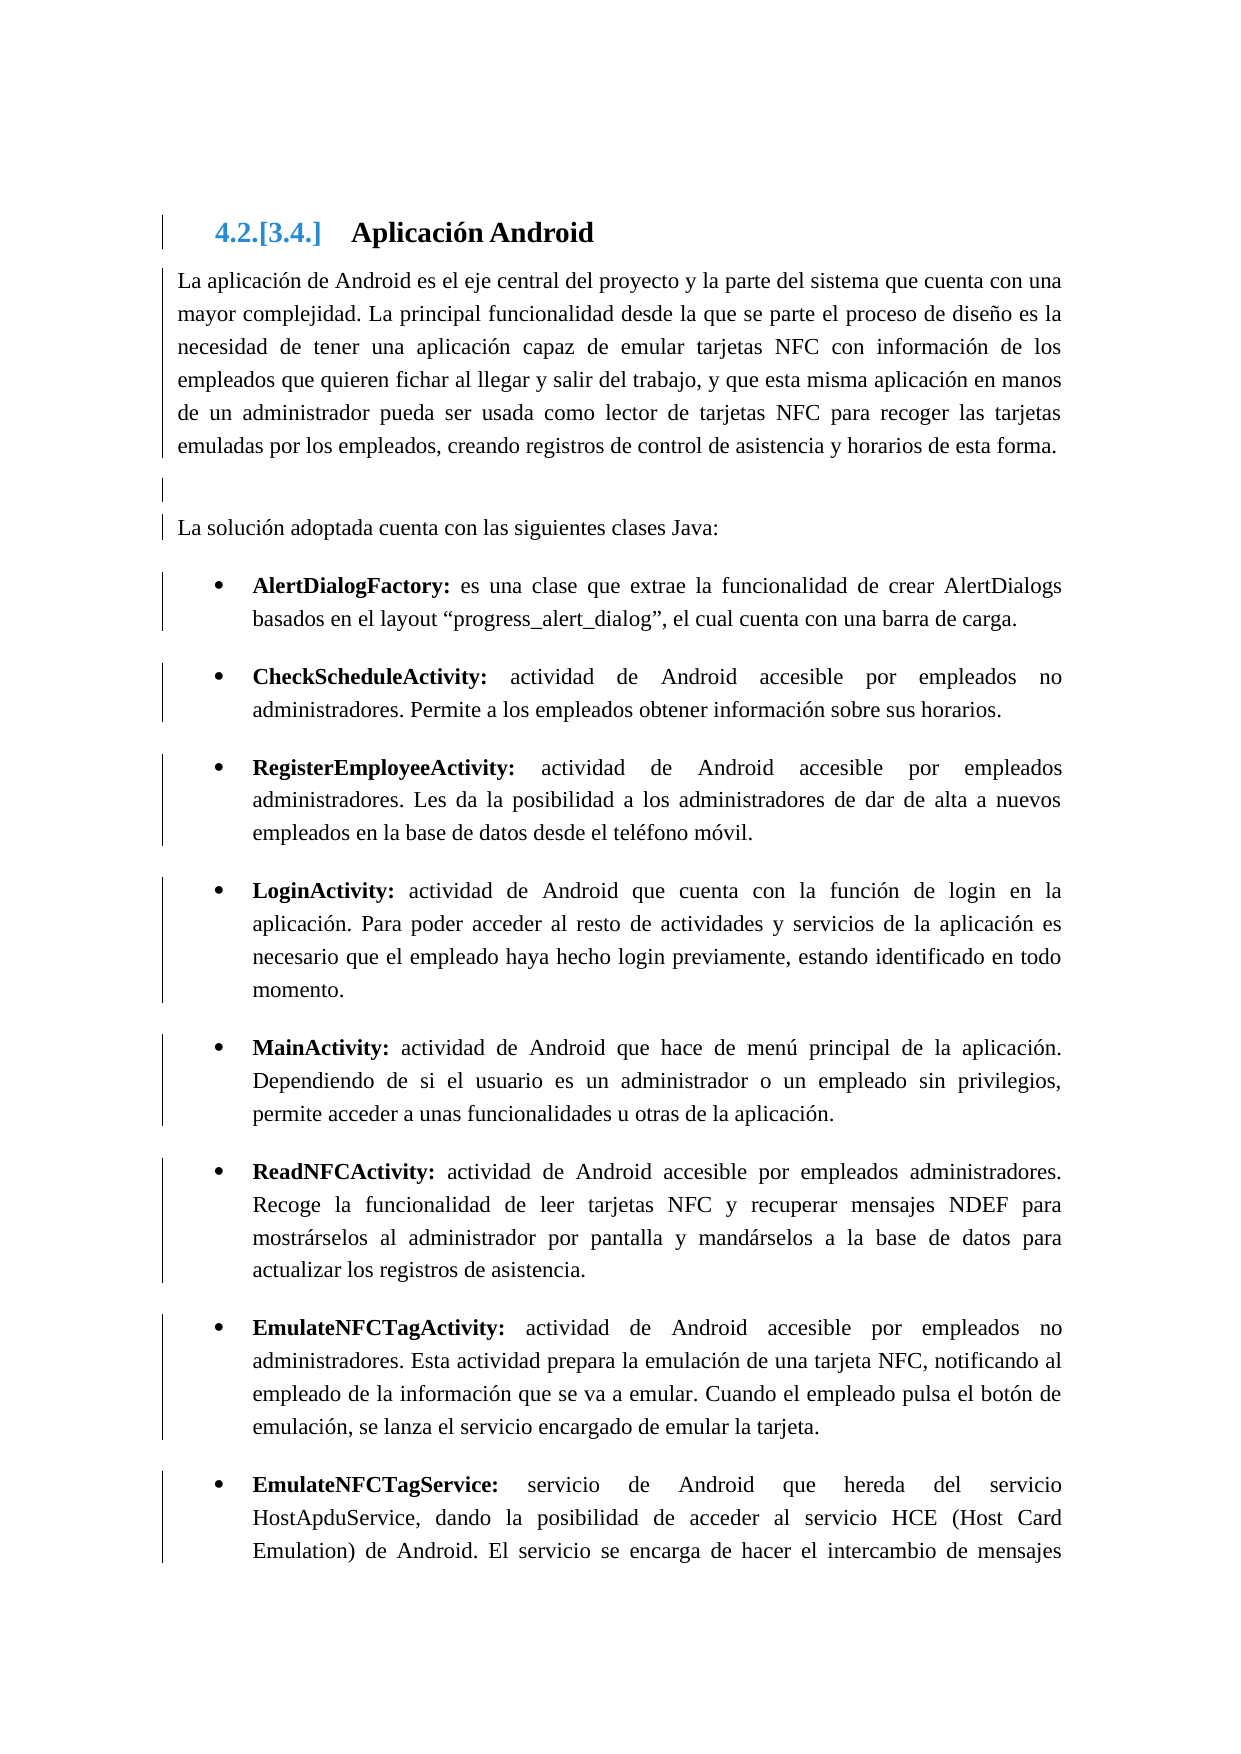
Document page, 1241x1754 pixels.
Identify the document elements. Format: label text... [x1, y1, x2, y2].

subtitle Aplicación Android [215, 215, 1063, 249]
list AlertDialogFactory: es una clase que extrae la funcionalidad de crear AlertDialogs basados en el layout “progress_alert_dialog”, el cual cuenta con una barra de carga. [215, 572, 1063, 631]
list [215, 1471, 1063, 1563]
list EmulateNFCTagActivity: actividad de Android accesible por empleados no administradores. Esta actividad prepara la emulación de una tarjeta NFC, notificando al empleado de la información que se va a emular. Cuando el empleado pulsa el botón de emulación, se lanza el servicio encargado de emular la tarjeta. [215, 1314, 1063, 1439]
text La solución adoptada cuenta con las siguientes clases Java: [177, 514, 1063, 540]
list CheckScheduleActivity: actividad de Android accesible por empleados no administradores. Permite a los empleados obtener información sobre sus horarios. [215, 663, 1063, 722]
list LoginActivity: actividad de Android que cuenta con la función de login en la aplicación. Para poder acceder al resto de actividades y servicios de la aplicación es necesario que el empleado haya hecho login previamente, estando identificado en todo momento. [215, 877, 1063, 1002]
list MainActivity: actividad de Android que hace de menú principal de la aplicación. Dependiendo de si el usuario es un administrador o un empleado sin privilegios, permite acceder a unas funcionalidades u otras de la aplicación. [215, 1034, 1063, 1126]
list RegisterEmployeeActivity: actividad de Android accesible por empleados administradores. Les da la posibilidad a los administradores de dar de alta a nuevos empleados en la base de datos desde el teléfono móvil. [215, 754, 1063, 846]
text La aplicación de Android es el eje central del proyecto y la parte del sistema que cuenta con una mayor complejidad. La principal funcionalidad desde la que se parte el proceso de diseño es la necesidad de tener una aplicación capaz de emular tarjetas NFC con información de los empleados que quieren fichar al llegar y salir del trabajo, y que esta misma aplicación en manos de un administrador pueda ser usada como lector de tarjetas NFC para recoger las tarjetas emuladas por los empleados, creando registros de control de asistencia y horarios de esta forma. [177, 267, 1063, 458]
list ReadNFCActivity: actividad de Android accesible por empleados administradores. Recoge la funcionalidad de leer tarjetas NFC y recuperar mensajes NDEF para mostrárselos al administrador por pantalla y mandárselos a la base de datos para actualizar los registros de asistencia. [215, 1158, 1063, 1283]
